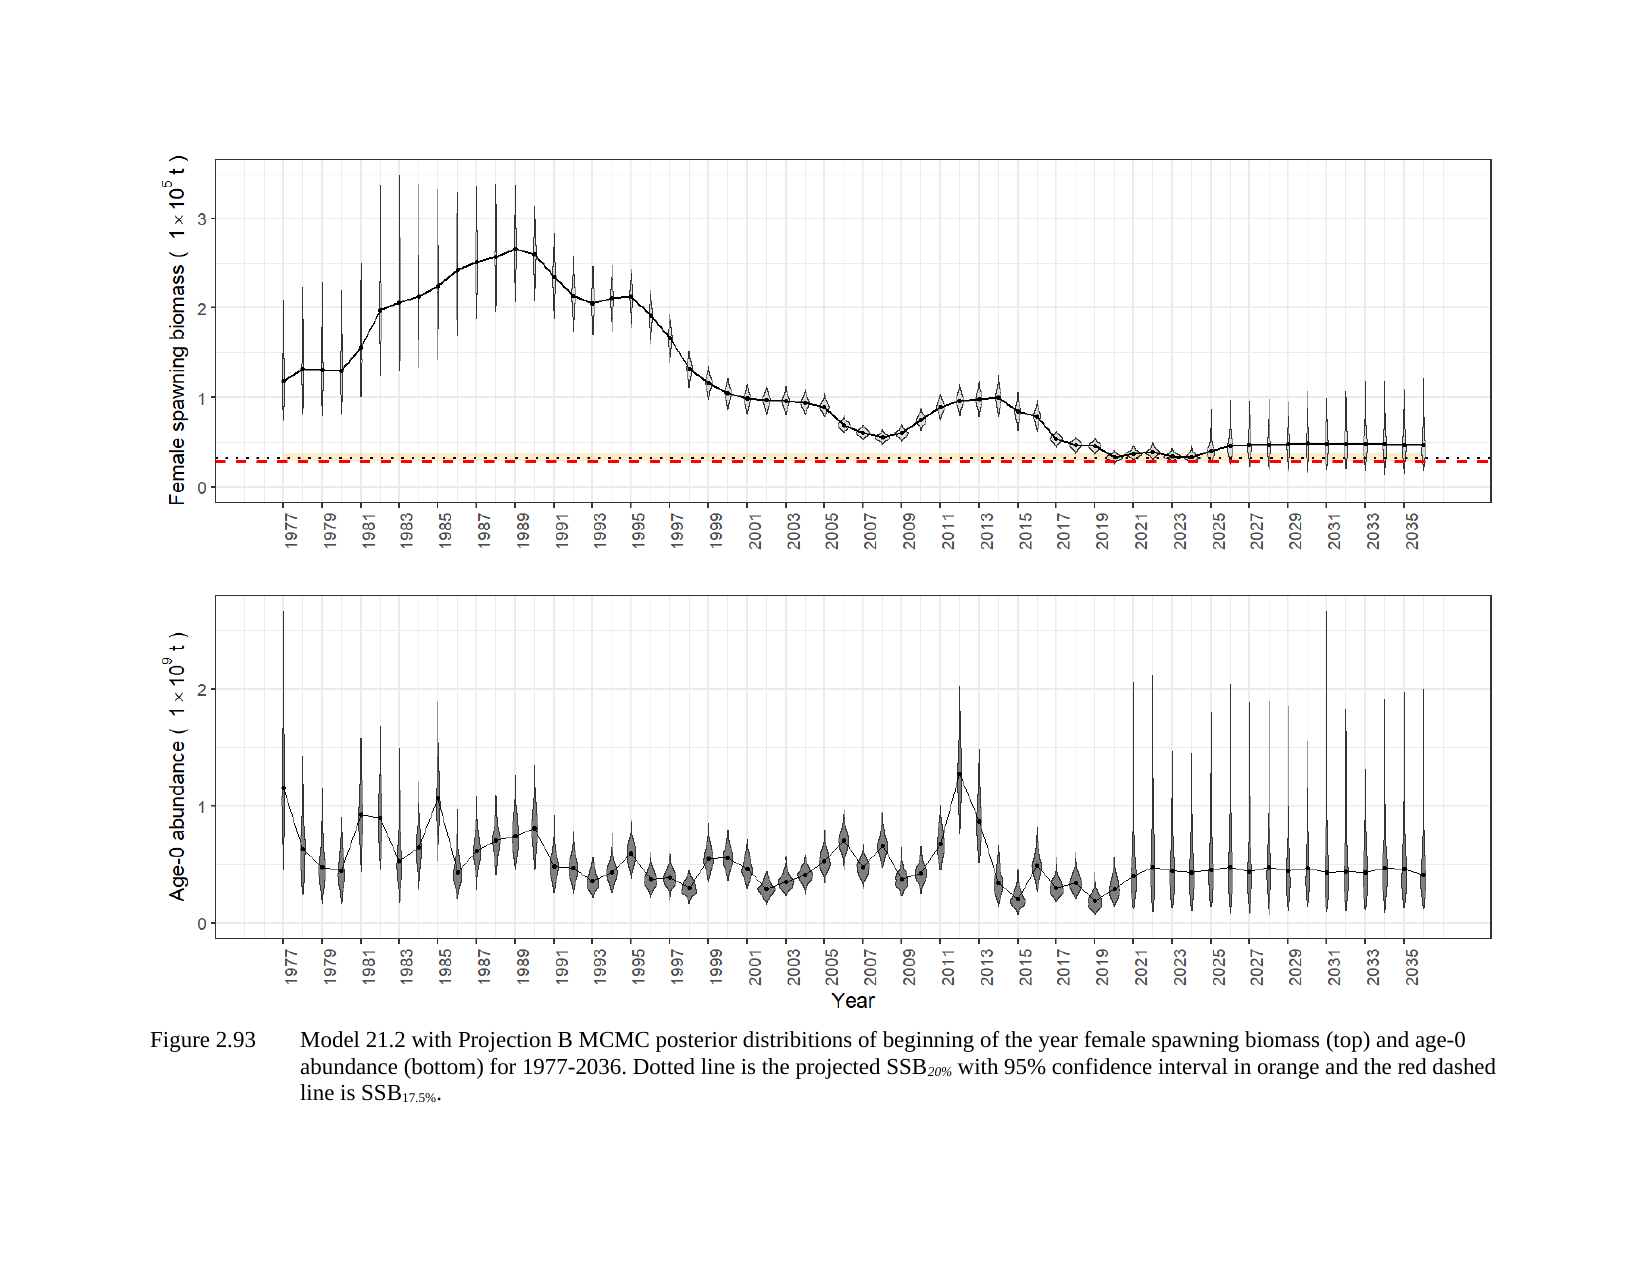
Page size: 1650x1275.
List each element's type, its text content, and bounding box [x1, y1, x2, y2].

picture [150, 150, 1500, 1021]
